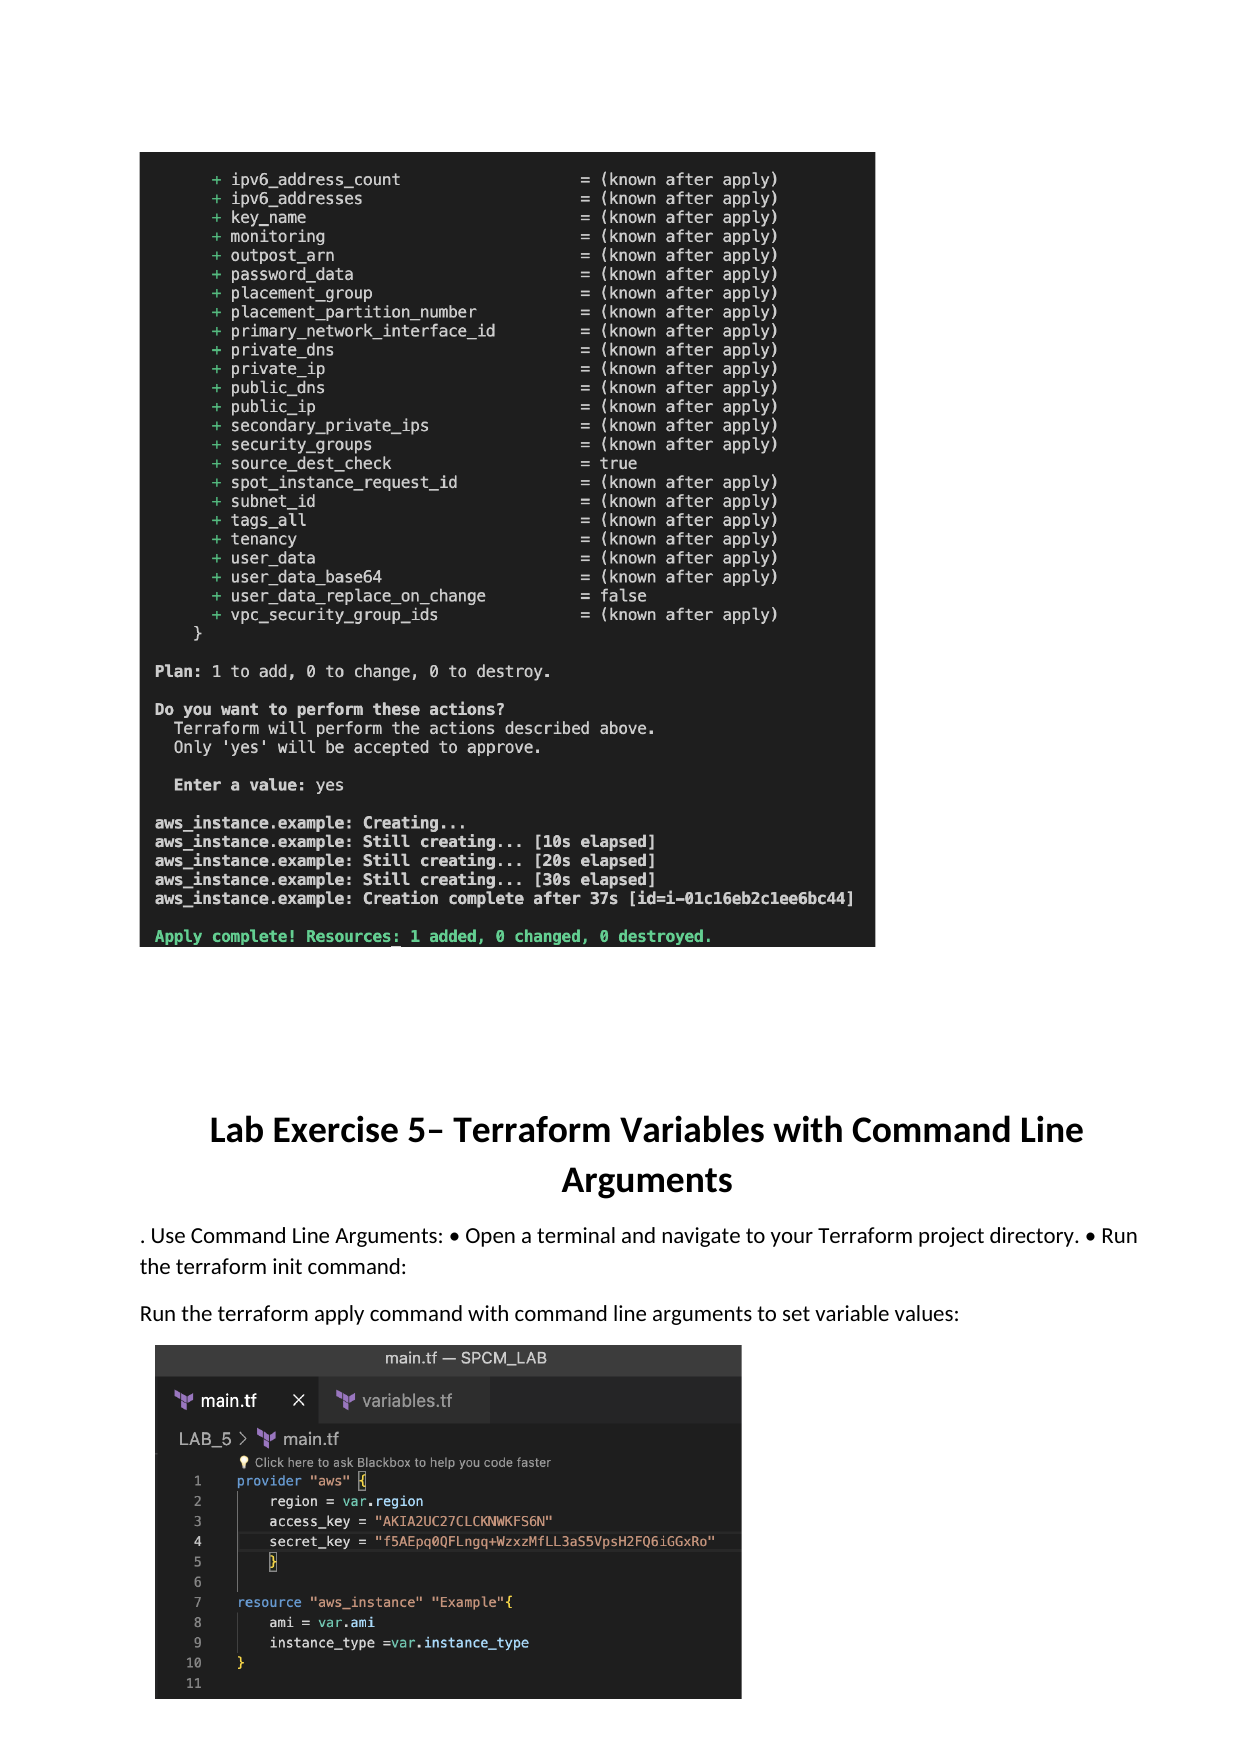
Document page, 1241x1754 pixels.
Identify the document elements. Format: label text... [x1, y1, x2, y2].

picture [139, 152, 876, 947]
text Lab Exercise 5– Terraform Variables with Command Line Arguments [139, 1106, 1155, 1201]
text Run the terraform apply command with command line arguments to set variable values: [139, 1299, 1155, 1327]
picture [155, 1345, 742, 1699]
text . Use Command Line Arguments: • Open a terminal and navigate to your Terraform project directory. • Run the terraform init command: [139, 1222, 1155, 1280]
